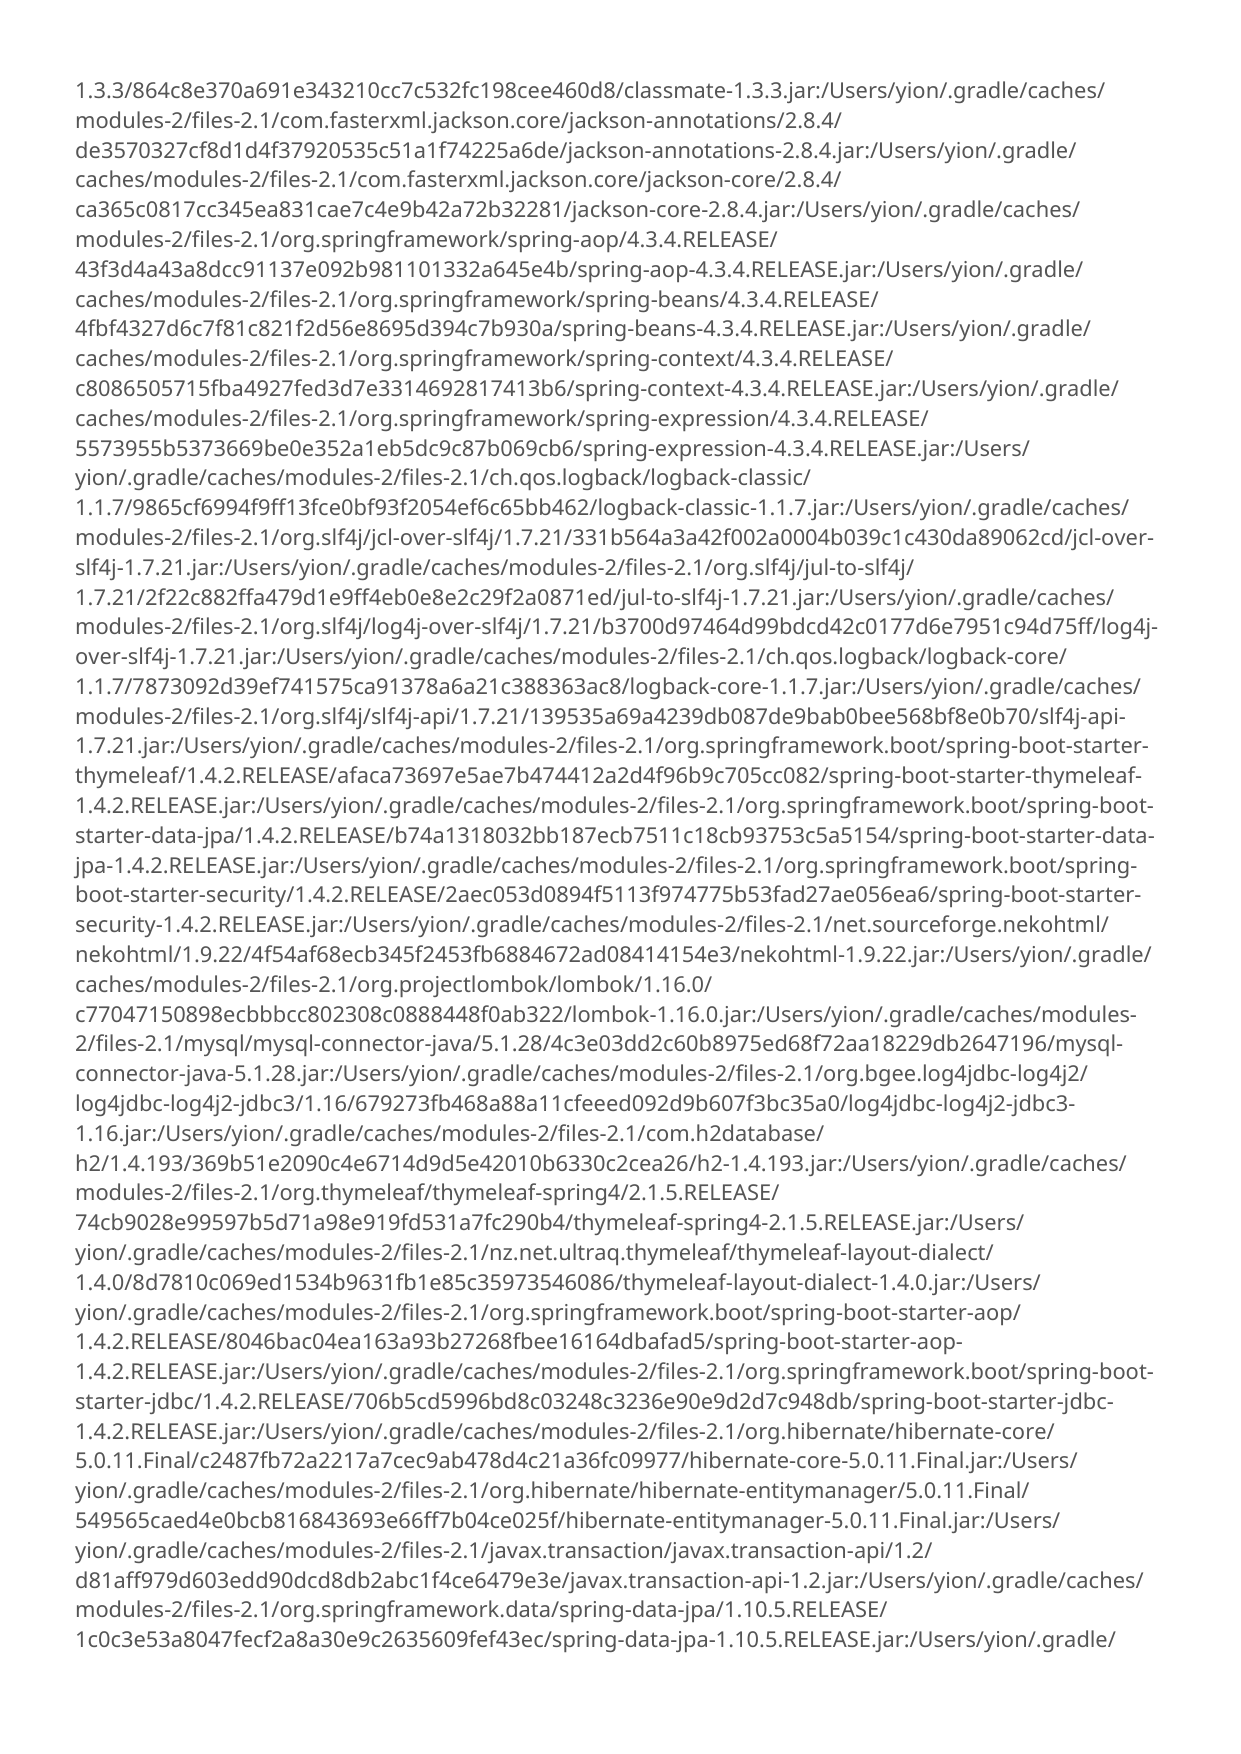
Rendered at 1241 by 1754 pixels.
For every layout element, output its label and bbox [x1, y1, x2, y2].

text [75, 75, 1165, 1654]
